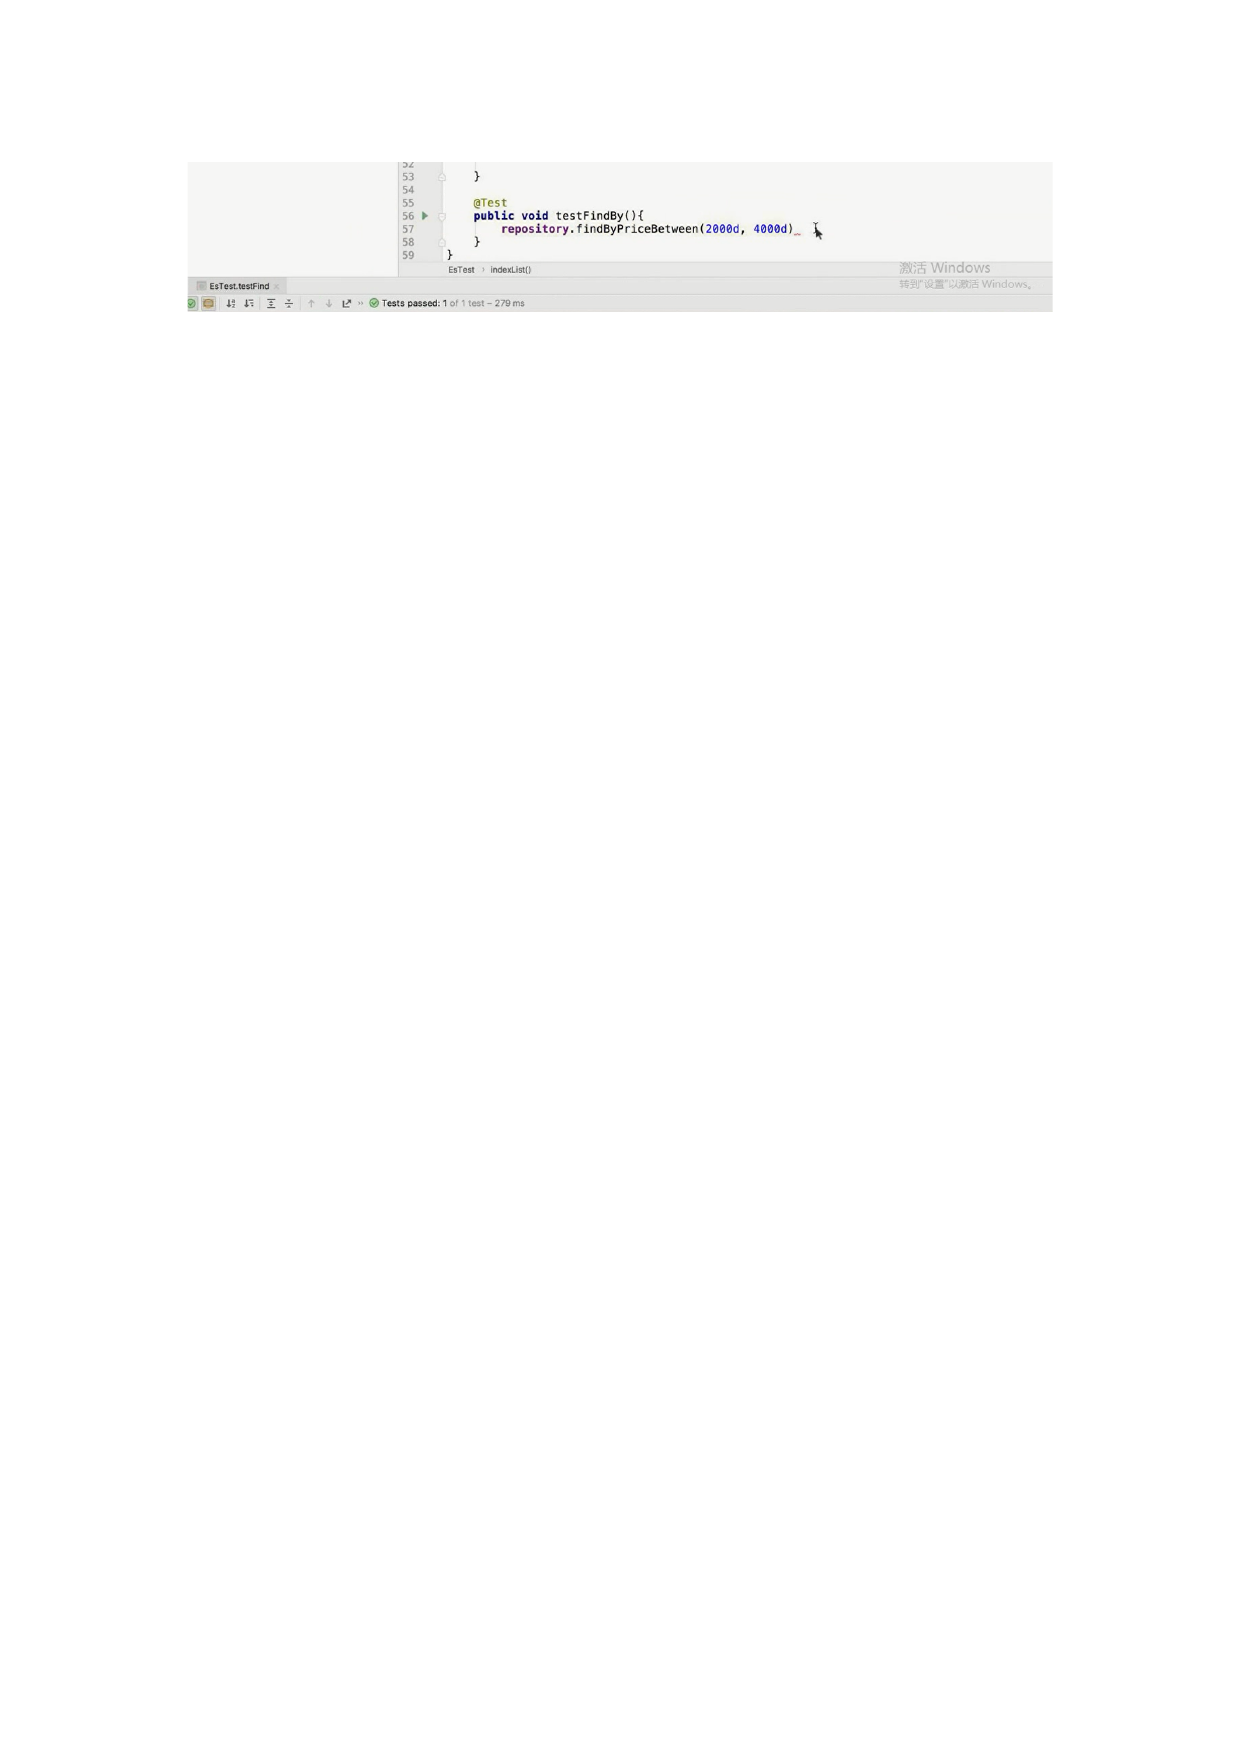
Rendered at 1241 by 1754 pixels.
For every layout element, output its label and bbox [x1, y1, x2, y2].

picture [187, 162, 1053, 312]
